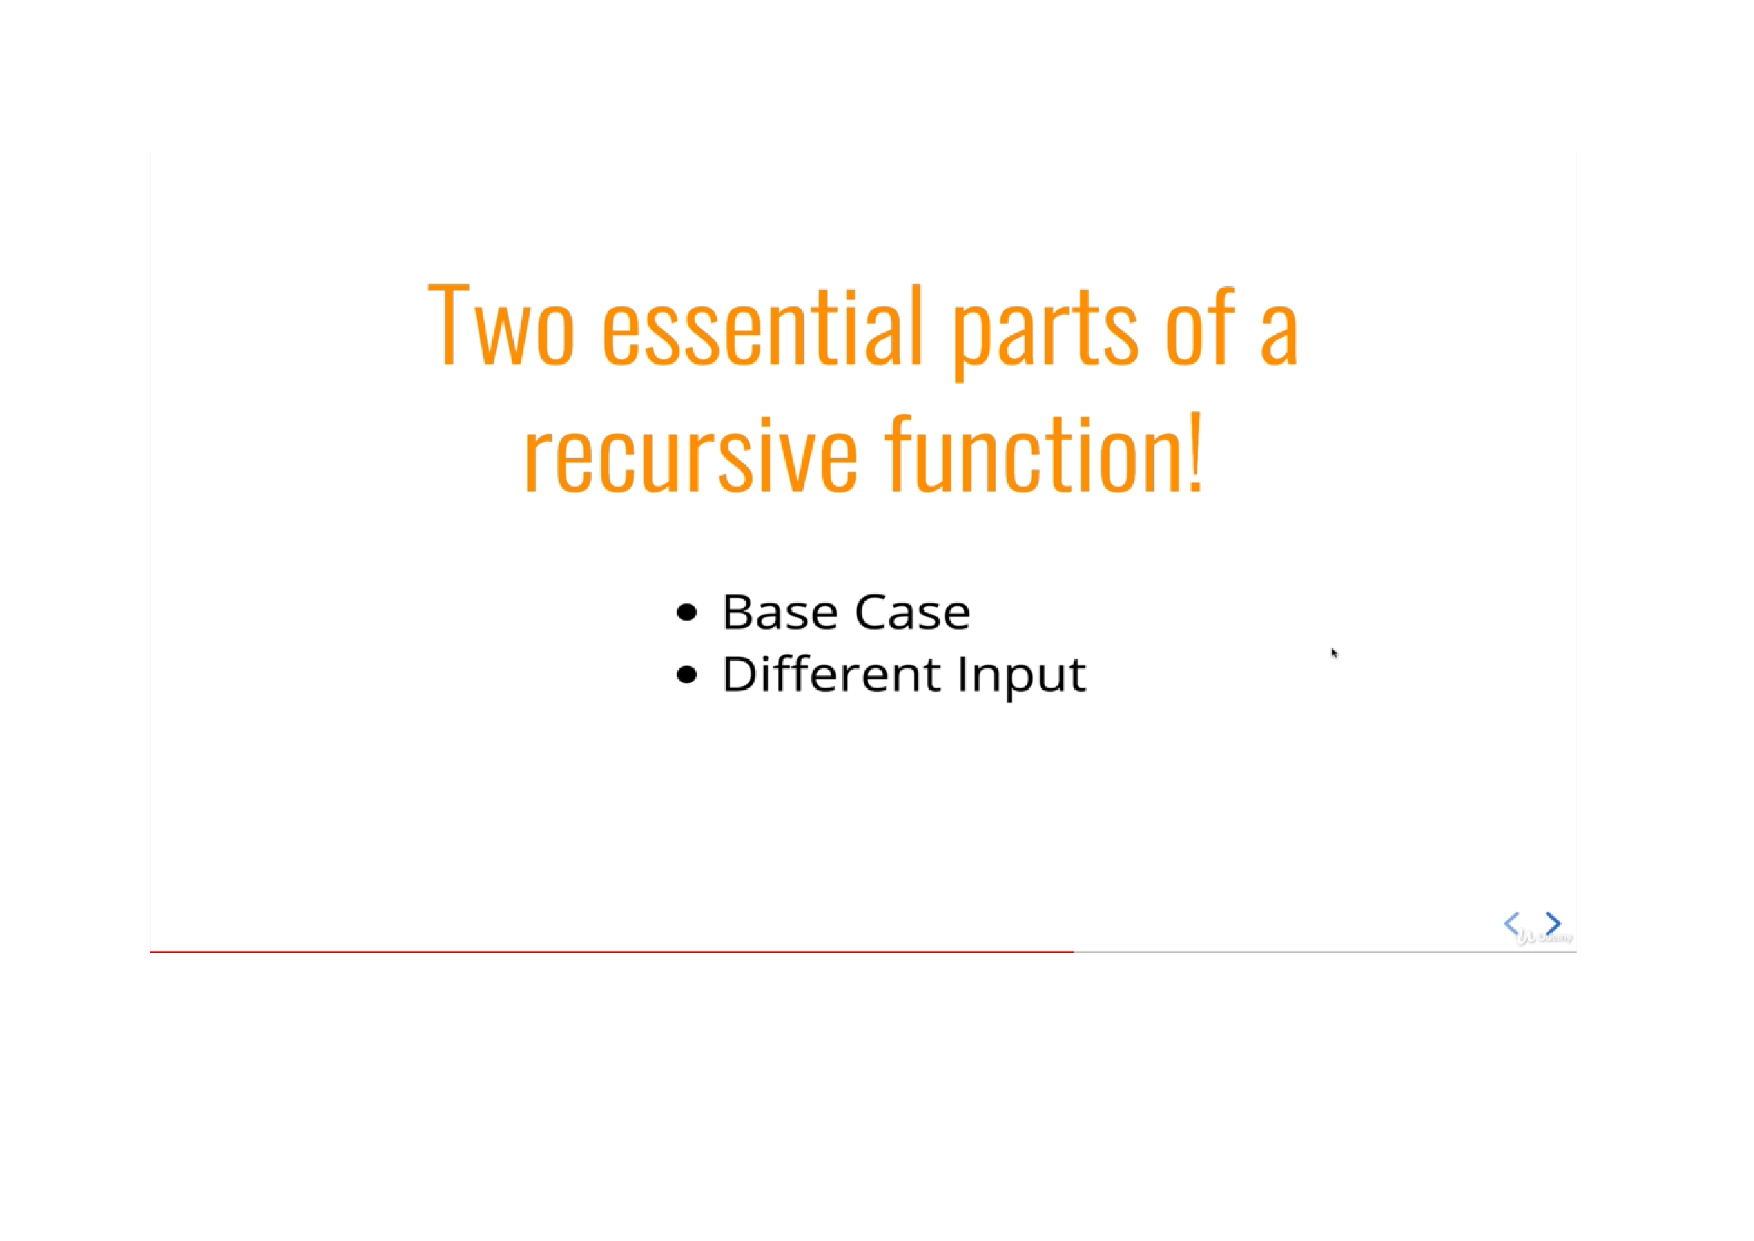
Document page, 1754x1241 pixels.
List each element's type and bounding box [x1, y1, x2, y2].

picture [150, 150, 1577, 953]
